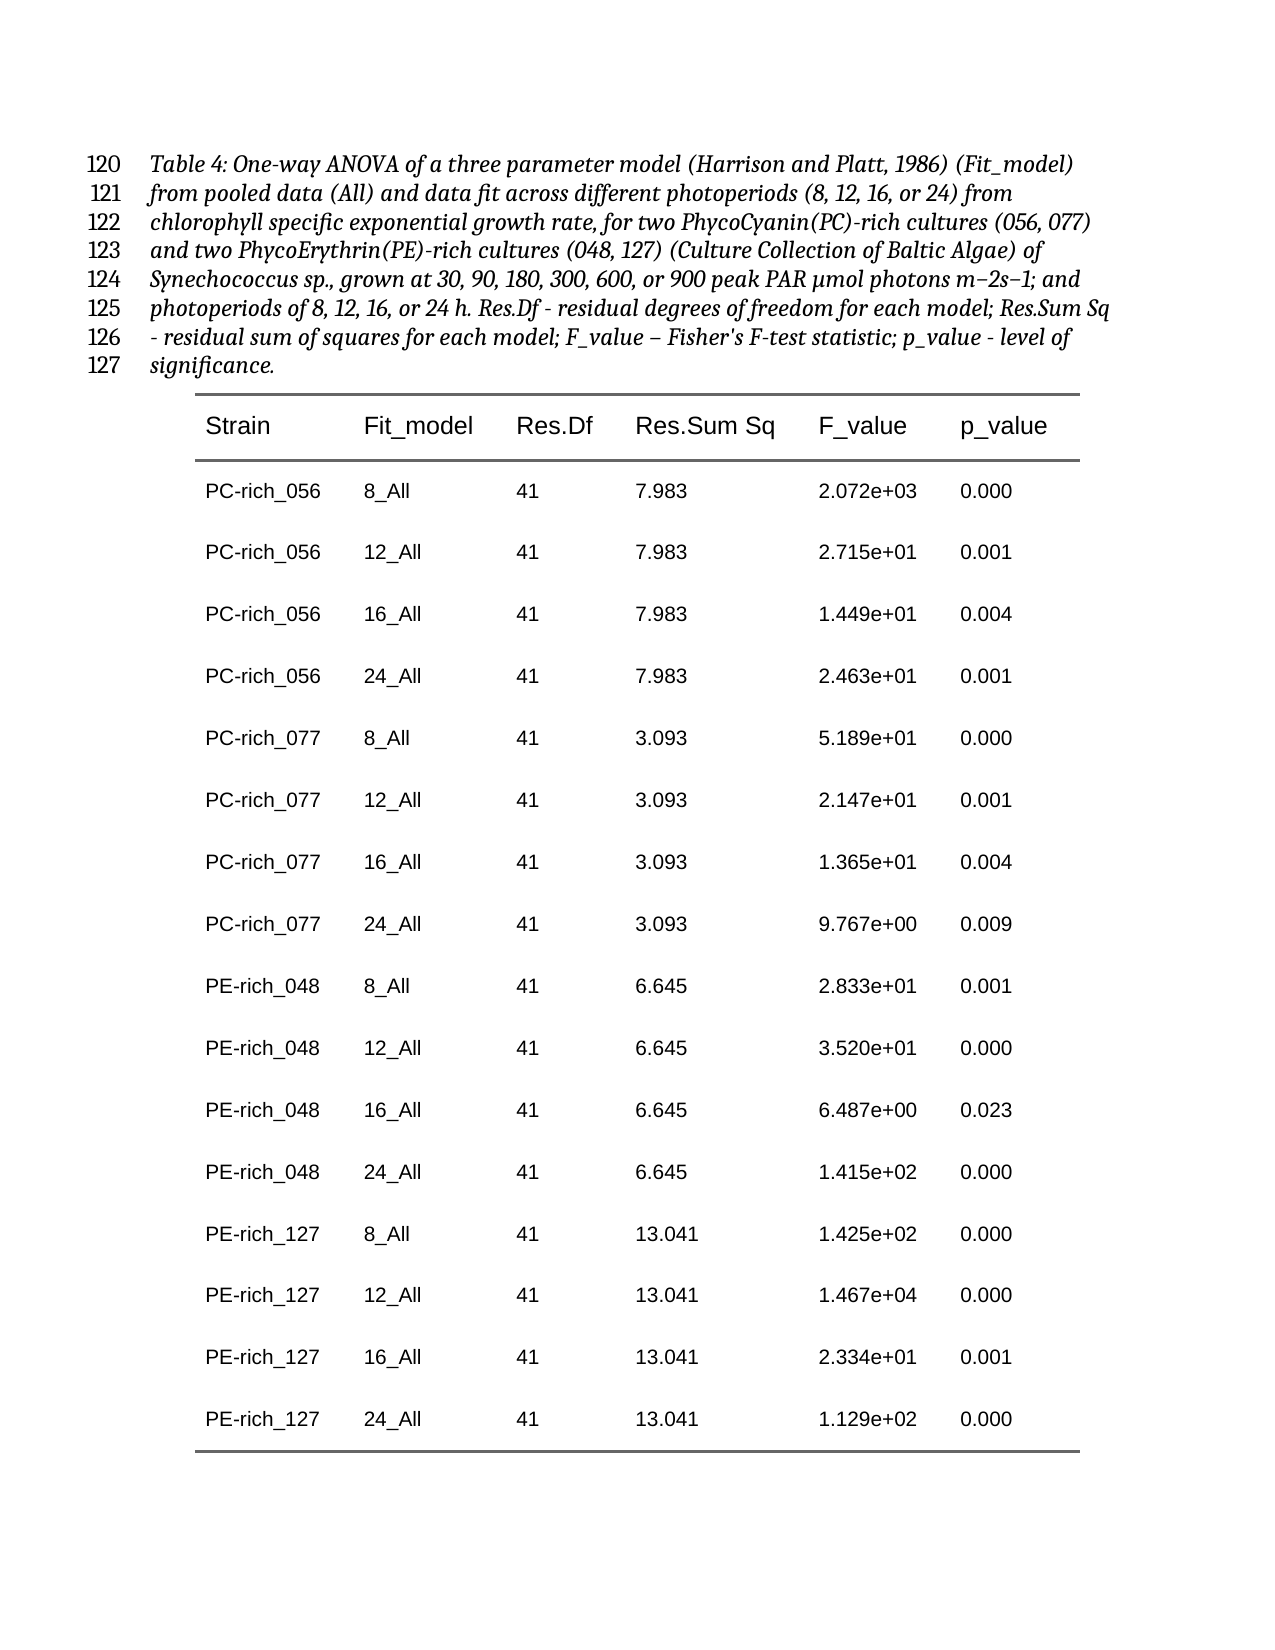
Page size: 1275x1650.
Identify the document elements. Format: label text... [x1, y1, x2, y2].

table_cell 0.000 [950, 462, 1080, 521]
table_cell 8_All [353, 707, 506, 769]
table_cell 0.001 [950, 521, 1080, 583]
table_cell PC-rich_056 [195, 645, 353, 707]
table_cell 5.189e+01 [808, 707, 950, 769]
table_cell 3.520e+01 [808, 1017, 950, 1079]
table_cell 16_All [353, 583, 506, 645]
table_cell 0.001 [950, 769, 1080, 831]
table_cell 2.715e+01 [808, 521, 950, 583]
table_cell 0.000 [950, 1017, 1080, 1079]
table_cell 7.983 [625, 521, 808, 583]
table_cell PC-rich_077 [195, 707, 353, 769]
table_cell 3.093 [625, 707, 808, 769]
table_cell 12_All [353, 521, 506, 583]
table_cell PC-rich_056 [195, 521, 353, 583]
table_cell 41 [506, 831, 625, 893]
table_cell 8_All [353, 462, 506, 521]
table_header p_value [950, 396, 1080, 458]
table_cell 0.023 [950, 1079, 1080, 1141]
table_cell 41 [506, 1265, 625, 1326]
table_cell 12_All [353, 769, 506, 831]
table_cell 6.645 [625, 1017, 808, 1079]
table_cell PE-rich_127 [195, 1326, 353, 1388]
table_cell PC-rich_056 [195, 462, 353, 521]
table_cell 3.093 [625, 831, 808, 893]
table_cell 0.009 [950, 893, 1080, 955]
table_cell 7.983 [625, 645, 808, 707]
table_cell PE-rich_127 [195, 1265, 353, 1326]
table_cell 24_All [353, 1141, 506, 1203]
table_cell 0.001 [950, 1326, 1080, 1388]
table_cell PC-rich_077 [195, 769, 353, 831]
table_cell 0.001 [950, 955, 1080, 1017]
table_cell 1.129e+02 [808, 1388, 950, 1450]
table_cell 41 [506, 1017, 625, 1079]
table_cell 24_All [353, 645, 506, 707]
table_cell 0.001 [950, 645, 1080, 707]
table_cell 24_All [353, 893, 506, 955]
table_cell 12_All [353, 1017, 506, 1079]
table_header Res.Sum Sq [625, 396, 808, 458]
table_cell 16_All [353, 1079, 506, 1141]
table_cell 1.449e+01 [808, 583, 950, 645]
table_cell 41 [506, 1326, 625, 1388]
table_cell 3.093 [625, 769, 808, 831]
table_cell PE-rich_127 [195, 1203, 353, 1264]
table_cell 1.415e+02 [808, 1141, 950, 1203]
table_cell 41 [506, 955, 625, 1017]
table_cell 13.041 [625, 1326, 808, 1388]
table_cell 6.645 [625, 1141, 808, 1203]
table_header Fit_model [353, 396, 506, 458]
table_cell PC-rich_077 [195, 831, 353, 893]
table_cell 2.334e+01 [808, 1326, 950, 1388]
table_cell PC-rich_077 [195, 893, 353, 955]
table_cell 41 [506, 1388, 625, 1450]
table_cell 24_All [353, 1388, 506, 1450]
table_cell 41 [506, 583, 625, 645]
table_cell 6.645 [625, 1079, 808, 1141]
table_cell 0.004 [950, 583, 1080, 645]
table_cell PE-rich_048 [195, 955, 353, 1017]
table_cell 6.487e+00 [808, 1079, 950, 1141]
table_cell 2.147e+01 [808, 769, 950, 831]
text Table 4: One-way ANOVA of a three parameter model (Harrison and Platt, 1986) (Fit_model) from pooled data (All) and data fit across different photoperiods (8, 12, 16, or 24) from chlorophyll specific exponential growth rate, for two PhycoCyanin(PC)-rich cultures (056, 077) and two PhycoErythrin(PE)-rich cultures (048, 127) (Culture Collection of Baltic Algae) of Synechococcus sp., grown at 30, 90, 180, 300, 600, or 900 peak PAR µmol photons m−2s−1; and photoperiods of 8, 12, 16, or 24 h. Res.Df - residual degrees of freedom for each model; Res.Sum Sq - residual sum of squares for each model; F_value – Fisher's F-test statistic; p_value - level of significance. [150, 150, 1125, 380]
table_cell 0.000 [950, 707, 1080, 769]
table_cell 1.365e+01 [808, 831, 950, 893]
table_cell 41 [506, 1141, 625, 1203]
table_cell 0.004 [950, 831, 1080, 893]
table_cell PE-rich_127 [195, 1388, 353, 1450]
table_cell 13.041 [625, 1388, 808, 1450]
table_cell 8_All [353, 955, 506, 1017]
table_cell 6.645 [625, 955, 808, 1017]
table_cell 8_All [353, 1203, 506, 1264]
table_cell 0.000 [950, 1141, 1080, 1203]
table_cell 41 [506, 769, 625, 831]
table_cell 41 [506, 645, 625, 707]
table_header F_value [808, 396, 950, 458]
table_header Strain [195, 396, 353, 458]
table_cell 41 [506, 1079, 625, 1141]
table_cell 16_All [353, 1326, 506, 1388]
table_cell 41 [506, 521, 625, 583]
table_cell 16_All [353, 831, 506, 893]
table_cell PE-rich_048 [195, 1017, 353, 1079]
table_cell 13.041 [625, 1203, 808, 1264]
table_cell 9.767e+00 [808, 893, 950, 955]
table_cell 7.983 [625, 462, 808, 521]
table_cell 13.041 [625, 1265, 808, 1326]
table_cell 2.072e+03 [808, 462, 950, 521]
table_cell 41 [506, 462, 625, 521]
table_cell 0.000 [950, 1388, 1080, 1450]
table_cell 0.000 [950, 1265, 1080, 1326]
table_cell 2.463e+01 [808, 645, 950, 707]
table_cell 2.833e+01 [808, 955, 950, 1017]
table_cell 12_All [353, 1265, 506, 1326]
table_cell 3.093 [625, 893, 808, 955]
table_cell 0.000 [950, 1203, 1080, 1264]
table_cell 41 [506, 707, 625, 769]
table_cell 1.467e+04 [808, 1265, 950, 1326]
table_cell 1.425e+02 [808, 1203, 950, 1264]
table_cell PC-rich_056 [195, 583, 353, 645]
table_cell 7.983 [625, 583, 808, 645]
table_cell PE-rich_048 [195, 1141, 353, 1203]
table_header Res.Df [506, 396, 625, 458]
table_cell 41 [506, 893, 625, 955]
table_cell PE-rich_048 [195, 1079, 353, 1141]
table_cell 41 [506, 1203, 625, 1264]
